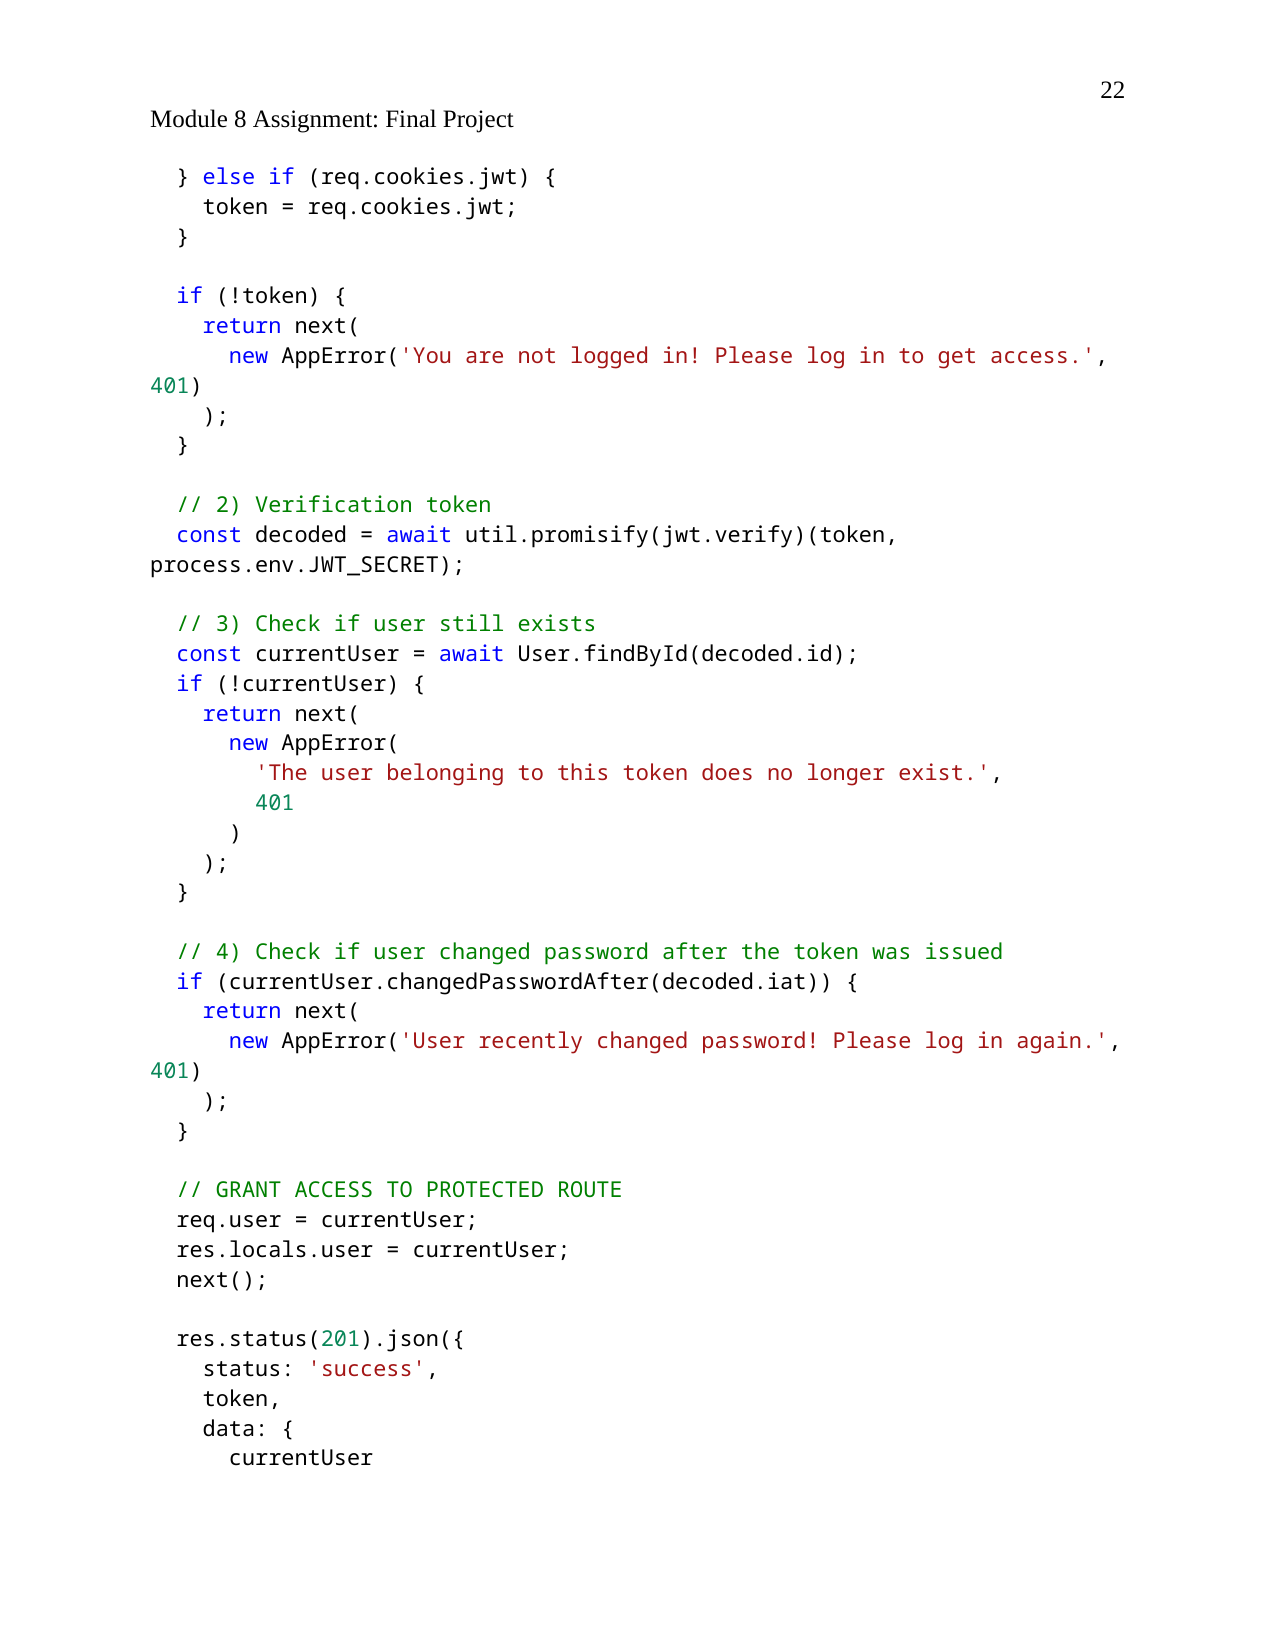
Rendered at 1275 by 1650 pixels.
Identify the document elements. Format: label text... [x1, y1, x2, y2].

text res.status(201).json({ [150, 1323, 1125, 1353]
text // 3) Check if user still exists [150, 608, 1125, 638]
text ) [150, 817, 1125, 846]
text // GRANT ACCESS TO PROTECTED ROUTE [150, 1174, 1125, 1204]
text if (!token) { [150, 280, 1125, 310]
text 401 [150, 787, 1125, 817]
text 'The user belonging to this token does no longer exist.', [150, 757, 1125, 787]
text token, [150, 1383, 1125, 1412]
text const currentUser = await User.findById(decoded.id); [150, 638, 1125, 668]
text ); [150, 399, 1125, 429]
text next(); [150, 1263, 1125, 1293]
text return next( [150, 310, 1125, 340]
text new AppError('User recently changed password! Please log in again.', 401) [150, 1025, 1125, 1085]
text return next( [150, 697, 1125, 727]
text status: 'success', [150, 1353, 1125, 1383]
text } else if (req.cookies.jwt) { [150, 161, 1125, 191]
text const decoded = await util.promisify(jwt.verify)(token, process.env.JWT_SECRET); [150, 519, 1125, 578]
text // 4) Check if user changed password after the token was issued [150, 936, 1125, 966]
text new AppError('You are not logged in! Please log in to get access.', 401) [150, 340, 1125, 399]
text req.user = currentUser; [150, 1204, 1125, 1234]
text // 2) Verification token [150, 489, 1125, 519]
text } [150, 221, 1125, 251]
text } [150, 429, 1125, 459]
text currentUser [150, 1442, 1125, 1472]
text res.locals.user = currentUser; [150, 1234, 1125, 1263]
text token = req.cookies.jwt; [150, 191, 1125, 221]
text new AppError( [150, 727, 1125, 757]
text } [150, 876, 1125, 906]
text if (!currentUser) { [150, 668, 1125, 697]
text data: { [150, 1412, 1125, 1442]
text } [150, 1114, 1125, 1144]
text if (currentUser.changedPasswordAfter(decoded.iat)) { [150, 966, 1125, 995]
text ); [150, 1085, 1125, 1114]
text ); [150, 846, 1125, 876]
text return next( [150, 995, 1125, 1025]
